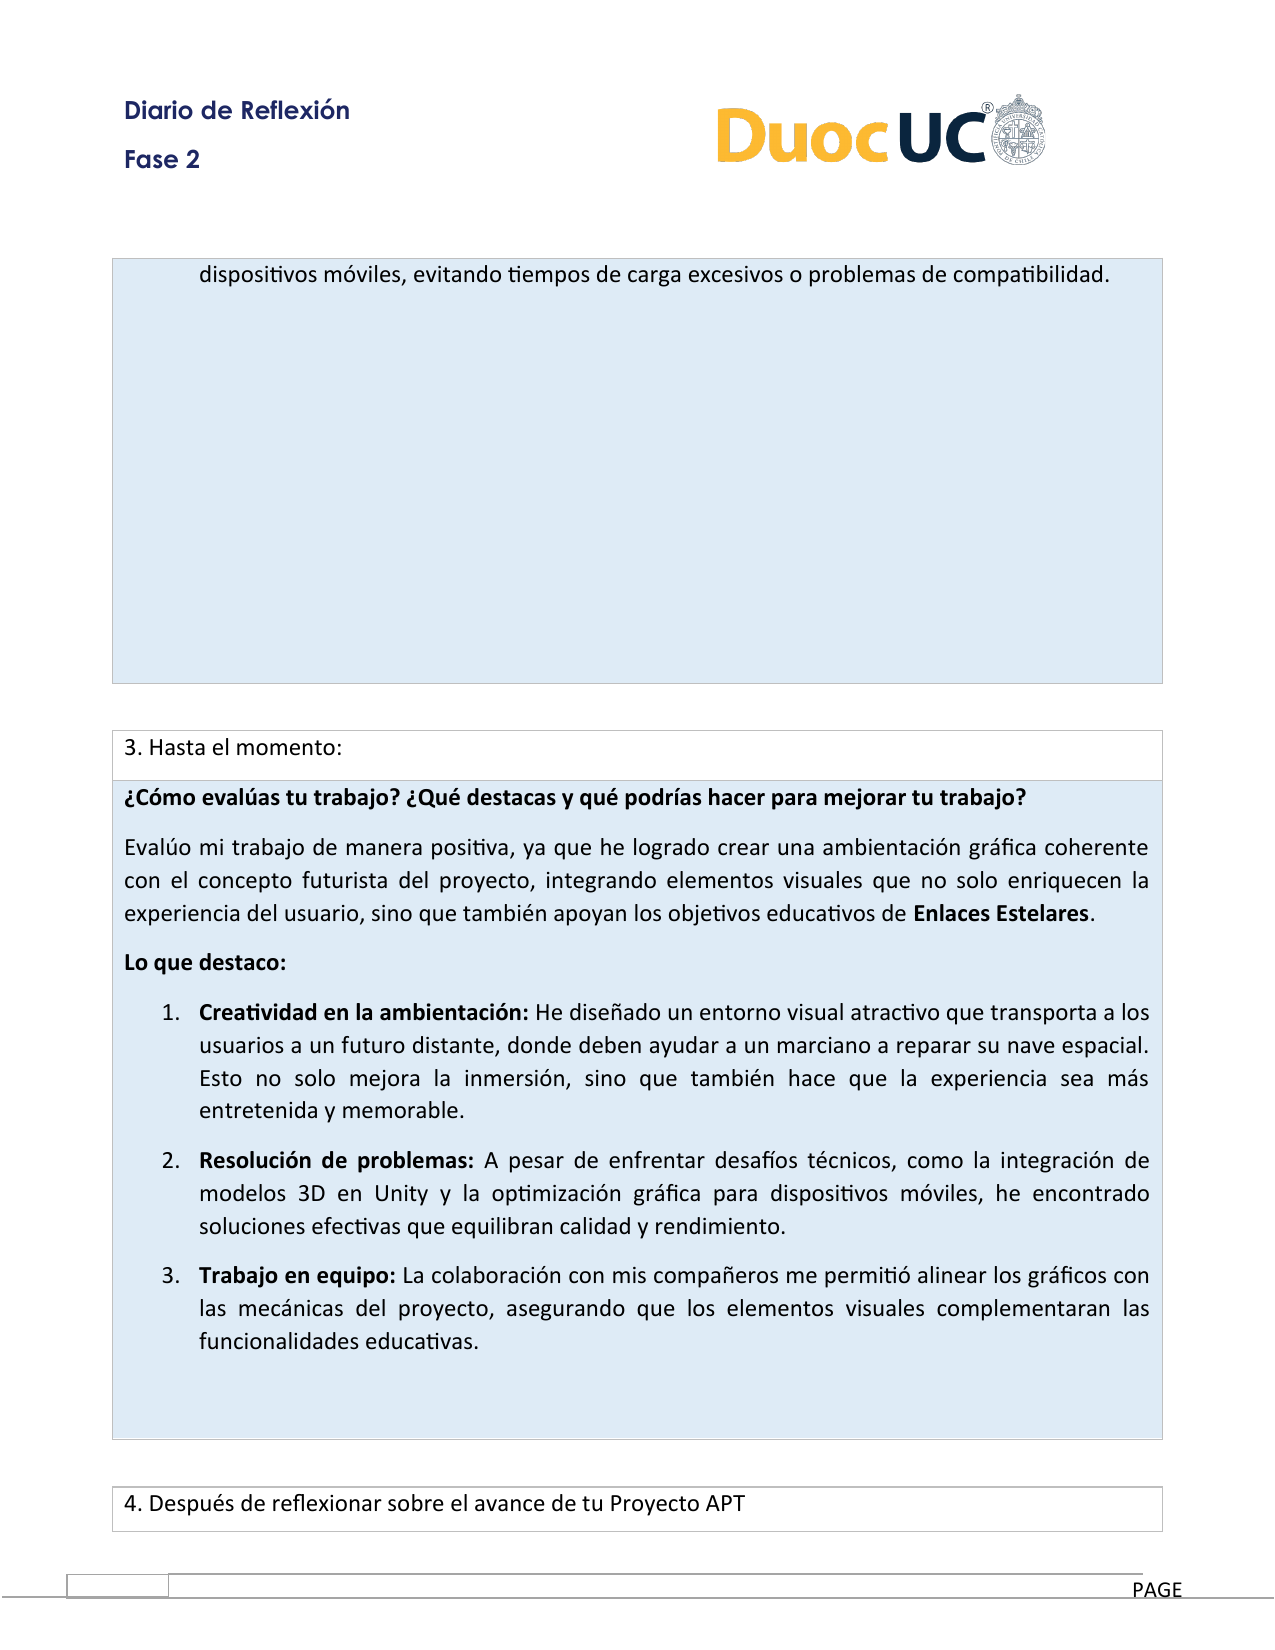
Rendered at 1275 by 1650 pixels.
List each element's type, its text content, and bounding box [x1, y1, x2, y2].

table_cell ¿Cómo evalúas tu trabajo? ¿Qué destacas y qué podrías hacer para mejorar tu trabajo? Evalúo mi trabajo de manera positiva, ya que he logrado crear una ambientación gráfica coherente con el concepto futurista del proyecto, integrando elementos visuales que no solo enriquecen la experiencia del usuario, sino que también apoyan los objetivos educativos de Enlaces Estelares. Lo que destaco: Creatividad en la ambientación: He diseñado un entorno visual atractivo que transporta a los usuarios a un futuro distante, donde deben ayudar a un marciano a reparar su nave espacial. Esto no solo mejora la inmersión, sino que también hace que la experiencia sea más entretenida y memorable. Resolución de problemas: A pesar de enfrentar desafíos técnicos, como la integración de modelos 3D en Unity y la optimización gráfica para dispositivos móviles, he encontrado soluciones efectivas que equilibran calidad y rendimiento. Trabajo en equipo: La colaboración con mis compañeros me permitió alinear los gráficos con las mecánicas del proyecto, asegurando que los elementos visuales complementaran las funcionalidades educativas. [113, 781, 1162, 1438]
picture [717, 94, 1046, 165]
table_header 4. Después de reflexionar sobre el avance de tu Proyecto APT [113, 1488, 1162, 1531]
table_header 3. Hasta el momento: [113, 731, 1162, 780]
